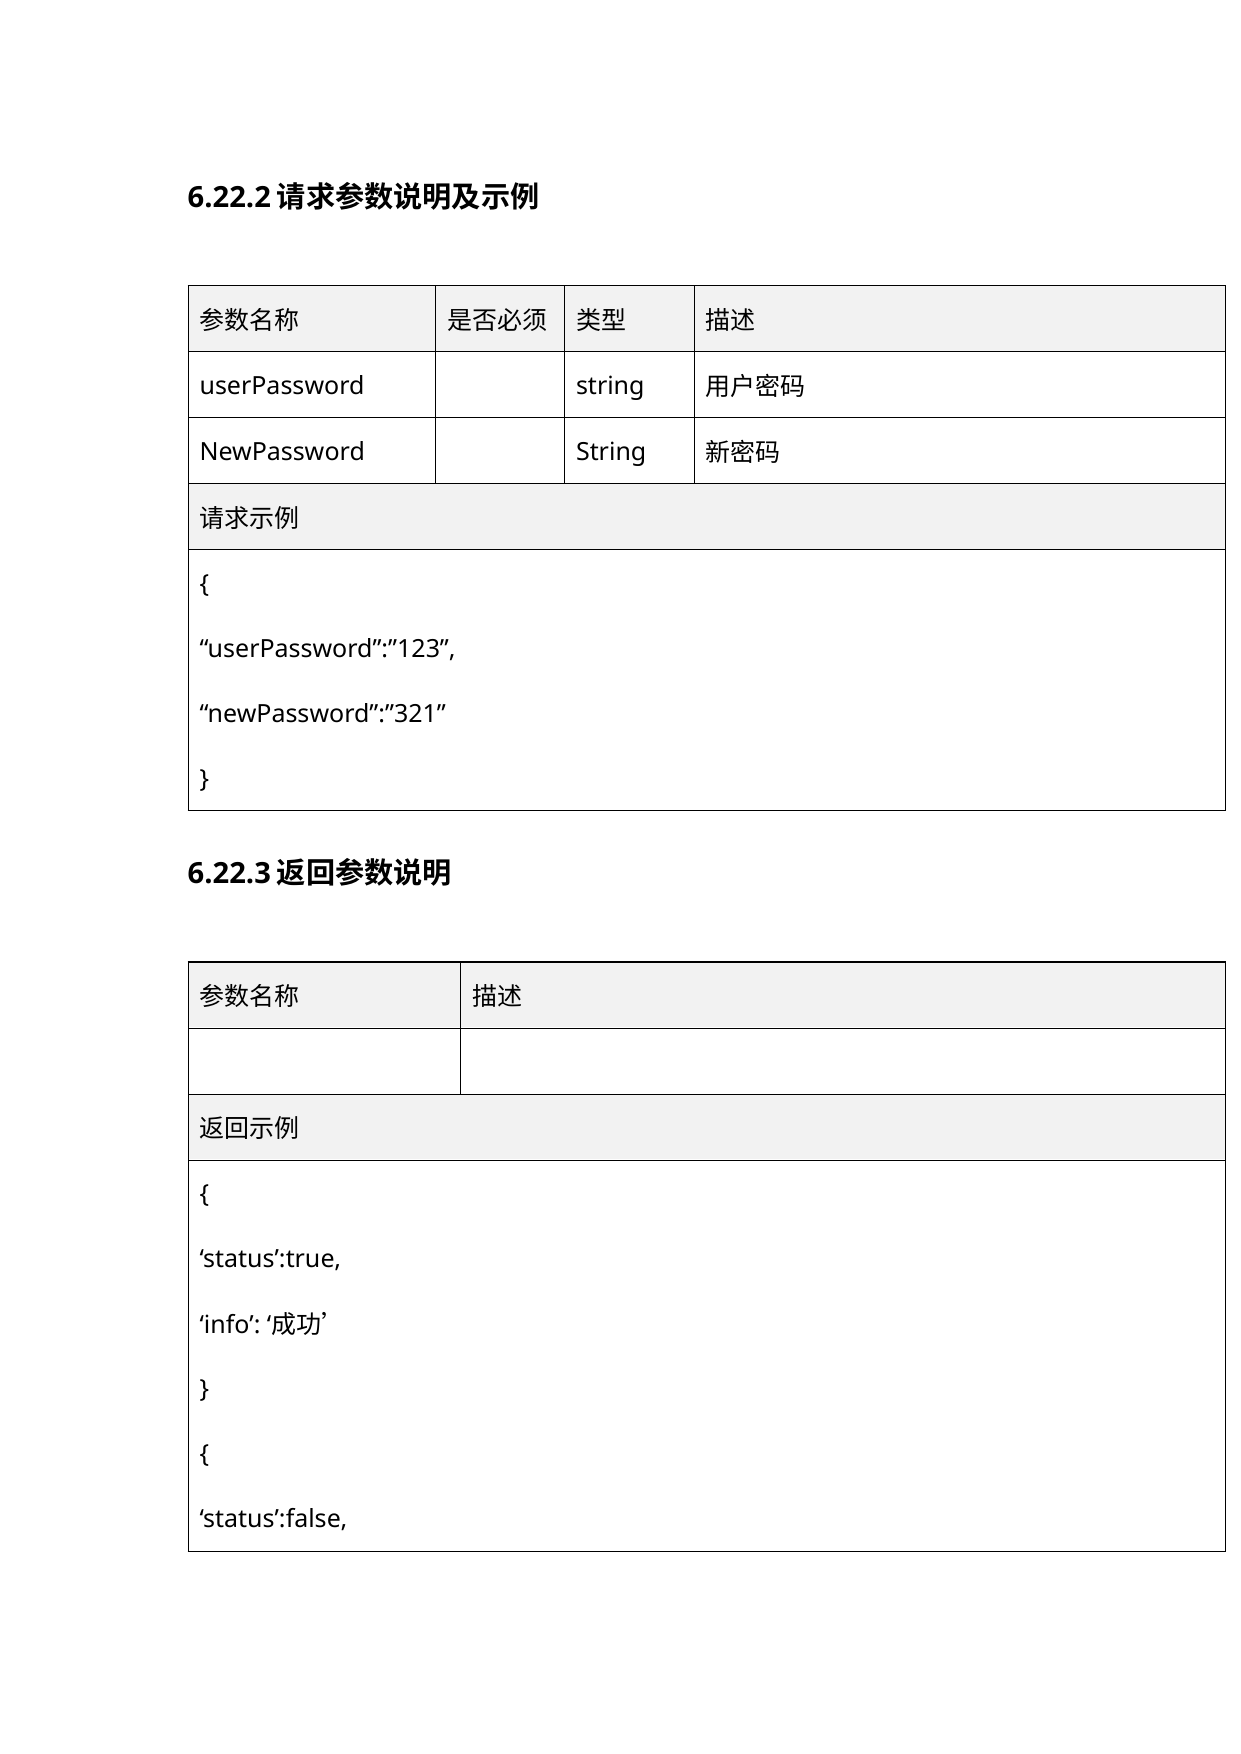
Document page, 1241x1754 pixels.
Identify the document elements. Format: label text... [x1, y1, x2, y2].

subtitle 6.22.3返回参数说明 [187, 838, 1053, 903]
table_cell 返回示例 [189, 1095, 1225, 1159]
table_cell [436, 352, 564, 417]
table_header 描述 [461, 963, 1225, 1027]
table_cell String [565, 418, 694, 483]
table_cell 用户密码 [695, 352, 1225, 417]
table_header 类型 [565, 286, 694, 351]
table_cell 请求示例 [189, 484, 1225, 549]
table_header 是否必须 [436, 286, 564, 351]
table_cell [189, 1161, 1225, 1551]
table_cell string [565, 352, 694, 417]
table_cell NewPassword [189, 418, 435, 483]
table_header 参数名称 [189, 963, 460, 1027]
table_cell userPassword [189, 352, 435, 417]
table_cell { “userPassword”:”123”, “newPassword”:”321” } [189, 550, 1225, 810]
table_cell [189, 1029, 460, 1093]
subtitle 6.22.2请求参数说明及示例 [187, 162, 1053, 227]
table_header 描述 [695, 286, 1225, 351]
table_cell 新密码 [695, 418, 1225, 483]
table_cell [461, 1029, 1225, 1093]
table_header 参数名称 [189, 286, 435, 351]
table_cell [436, 418, 564, 483]
